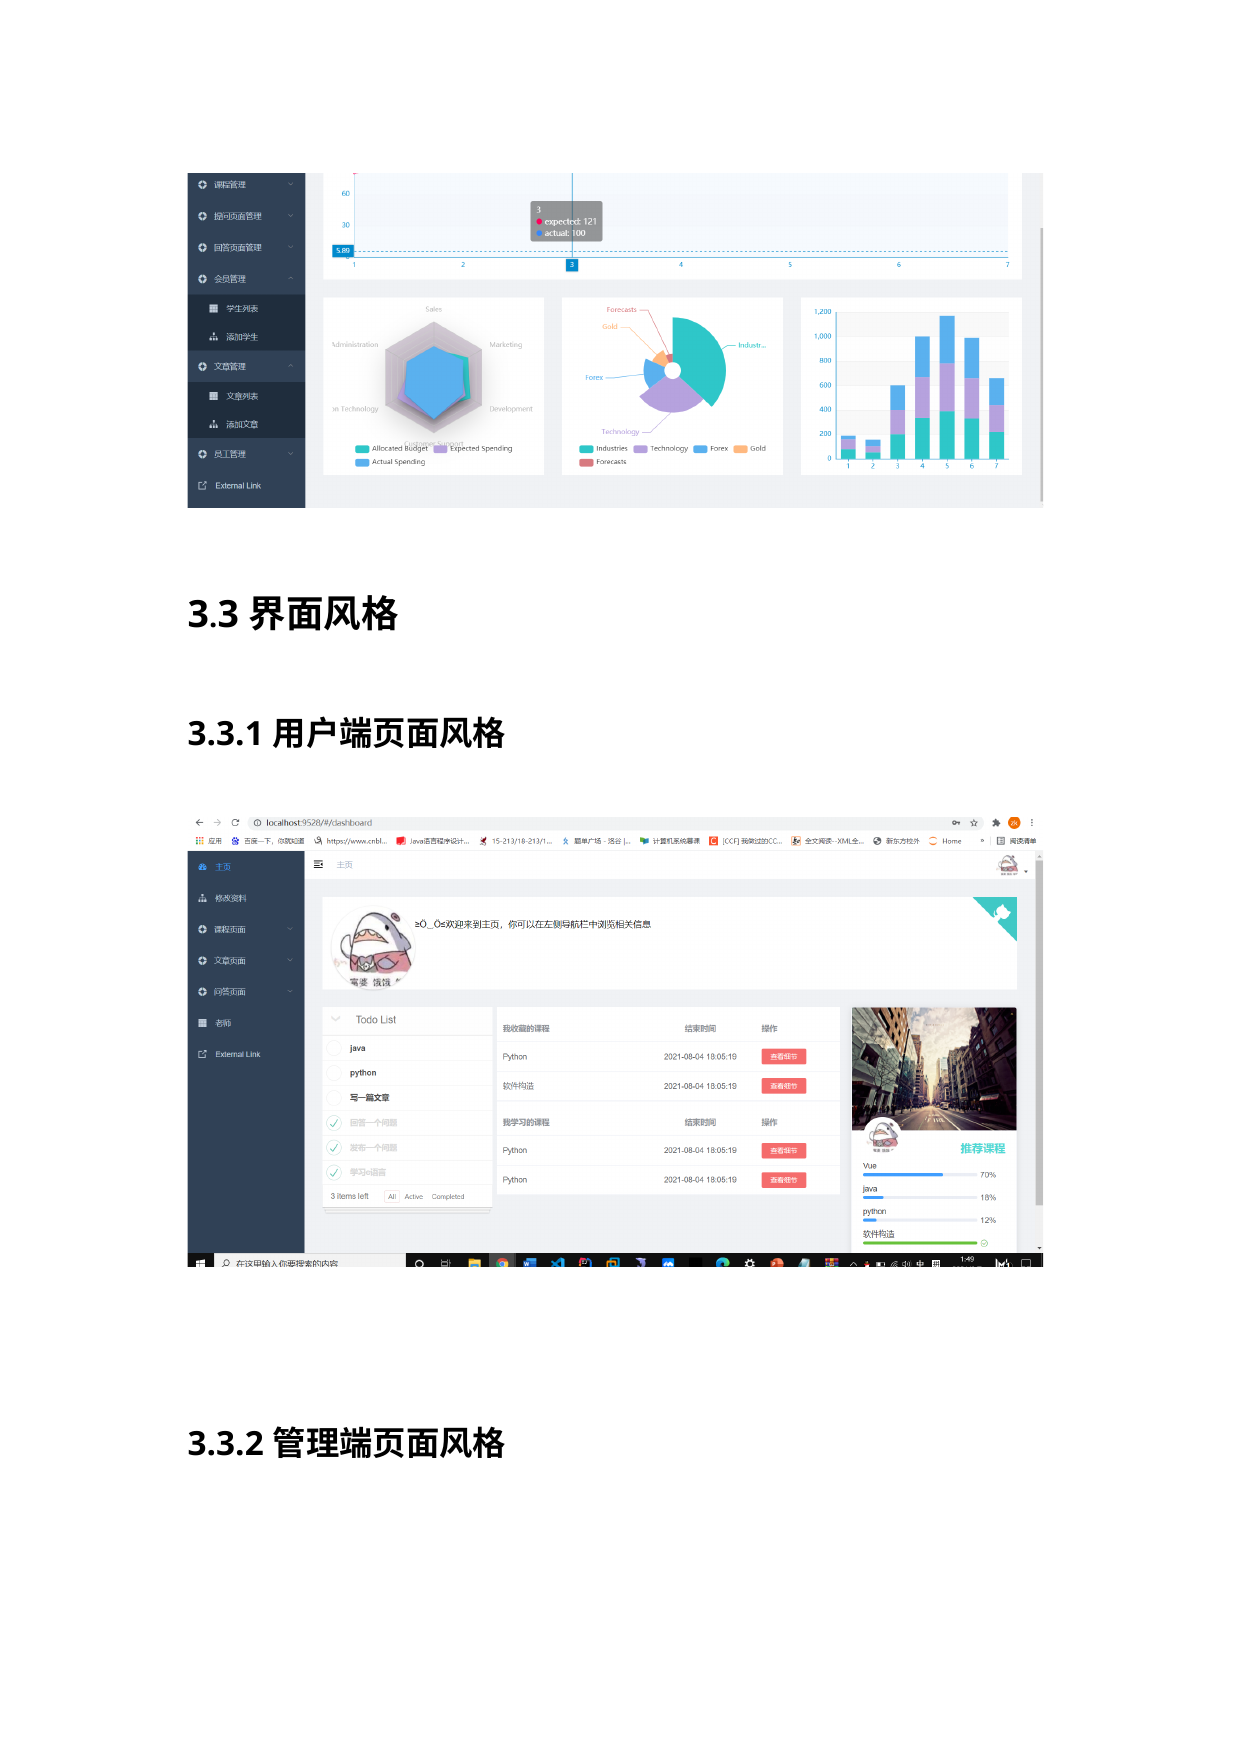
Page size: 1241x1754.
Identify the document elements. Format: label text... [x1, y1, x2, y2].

text 3.3.1 用户端页面风格 [187, 698, 1053, 763]
picture [187, 173, 1044, 508]
text 3.3 界面风格 [187, 579, 1053, 644]
text 3.3.2 管理端页面风格 [187, 1408, 1053, 1473]
picture [187, 817, 1044, 1267]
